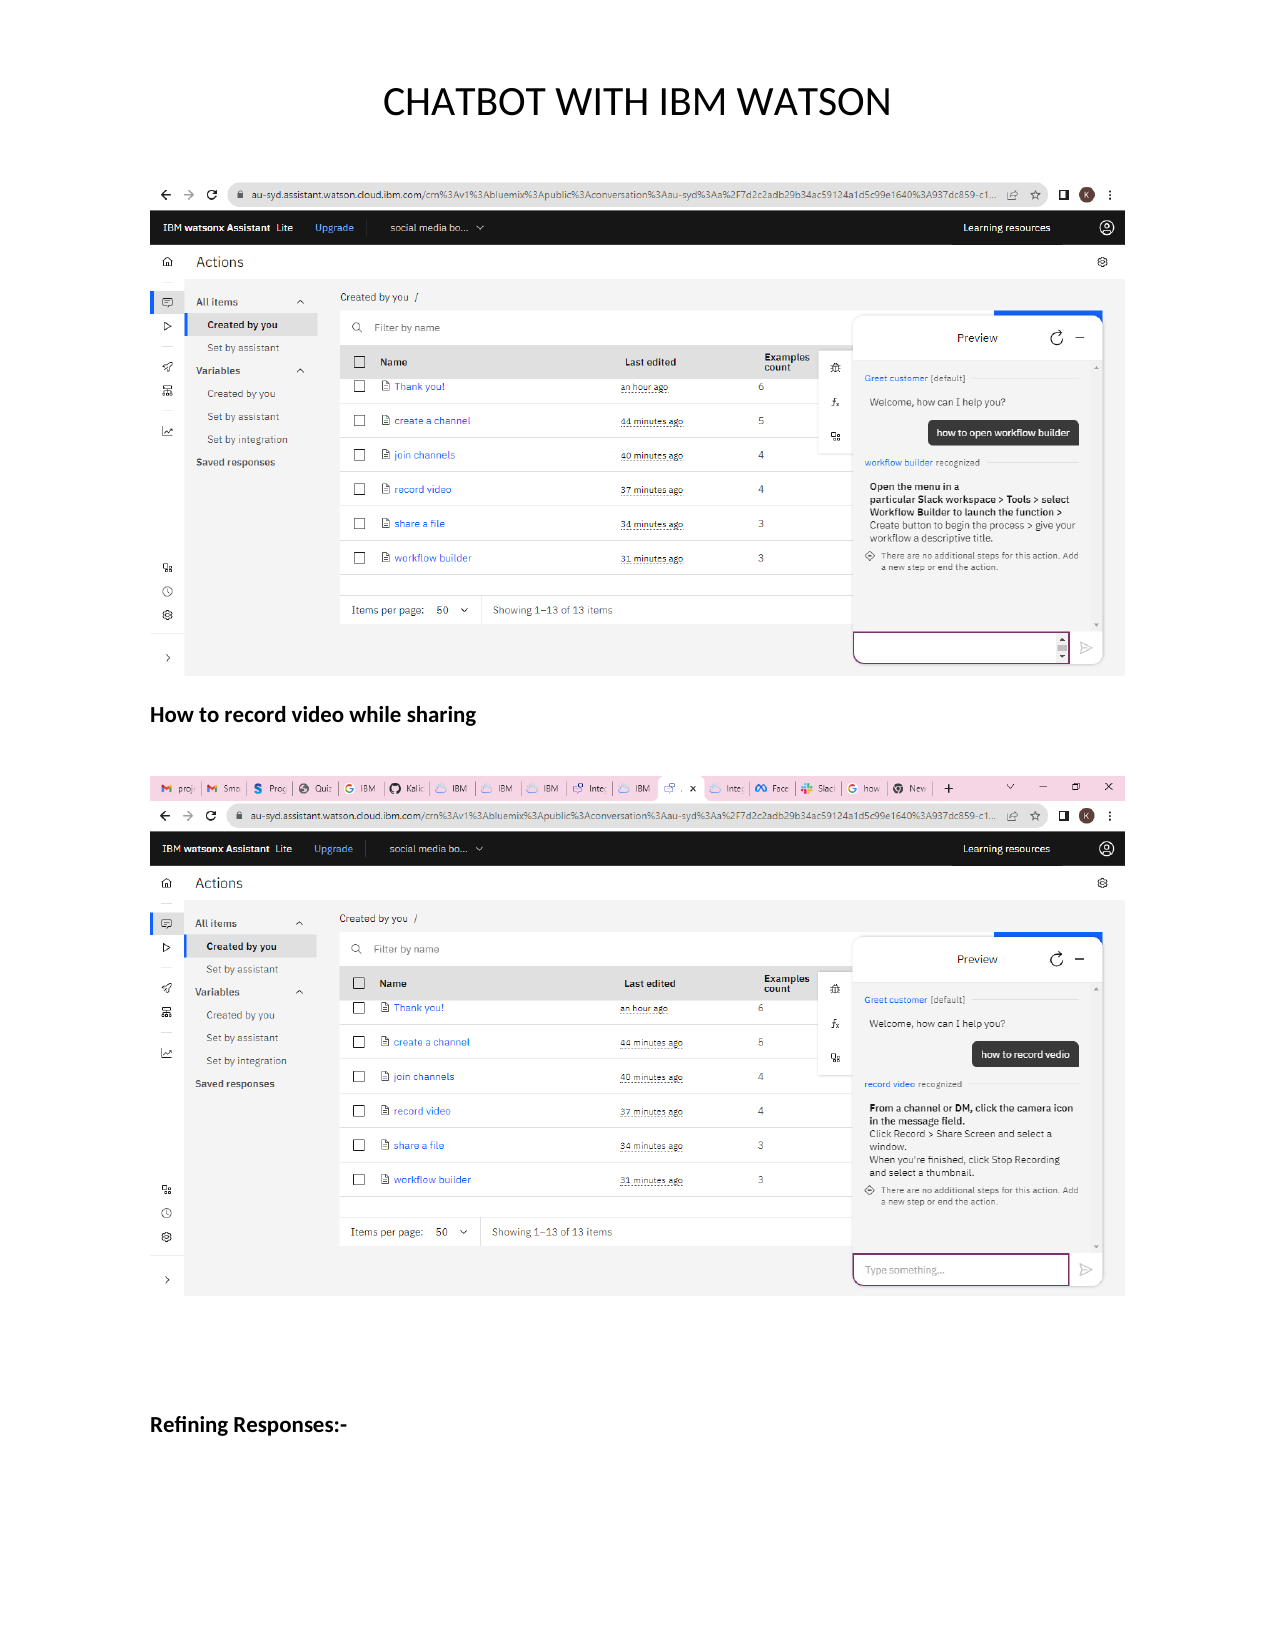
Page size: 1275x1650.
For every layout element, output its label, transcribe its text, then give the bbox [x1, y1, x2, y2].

picture [150, 180, 1125, 676]
text How to record video while sharing [150, 700, 1125, 728]
text Refining Responses:- [150, 1410, 1125, 1438]
picture [150, 776, 1125, 1296]
